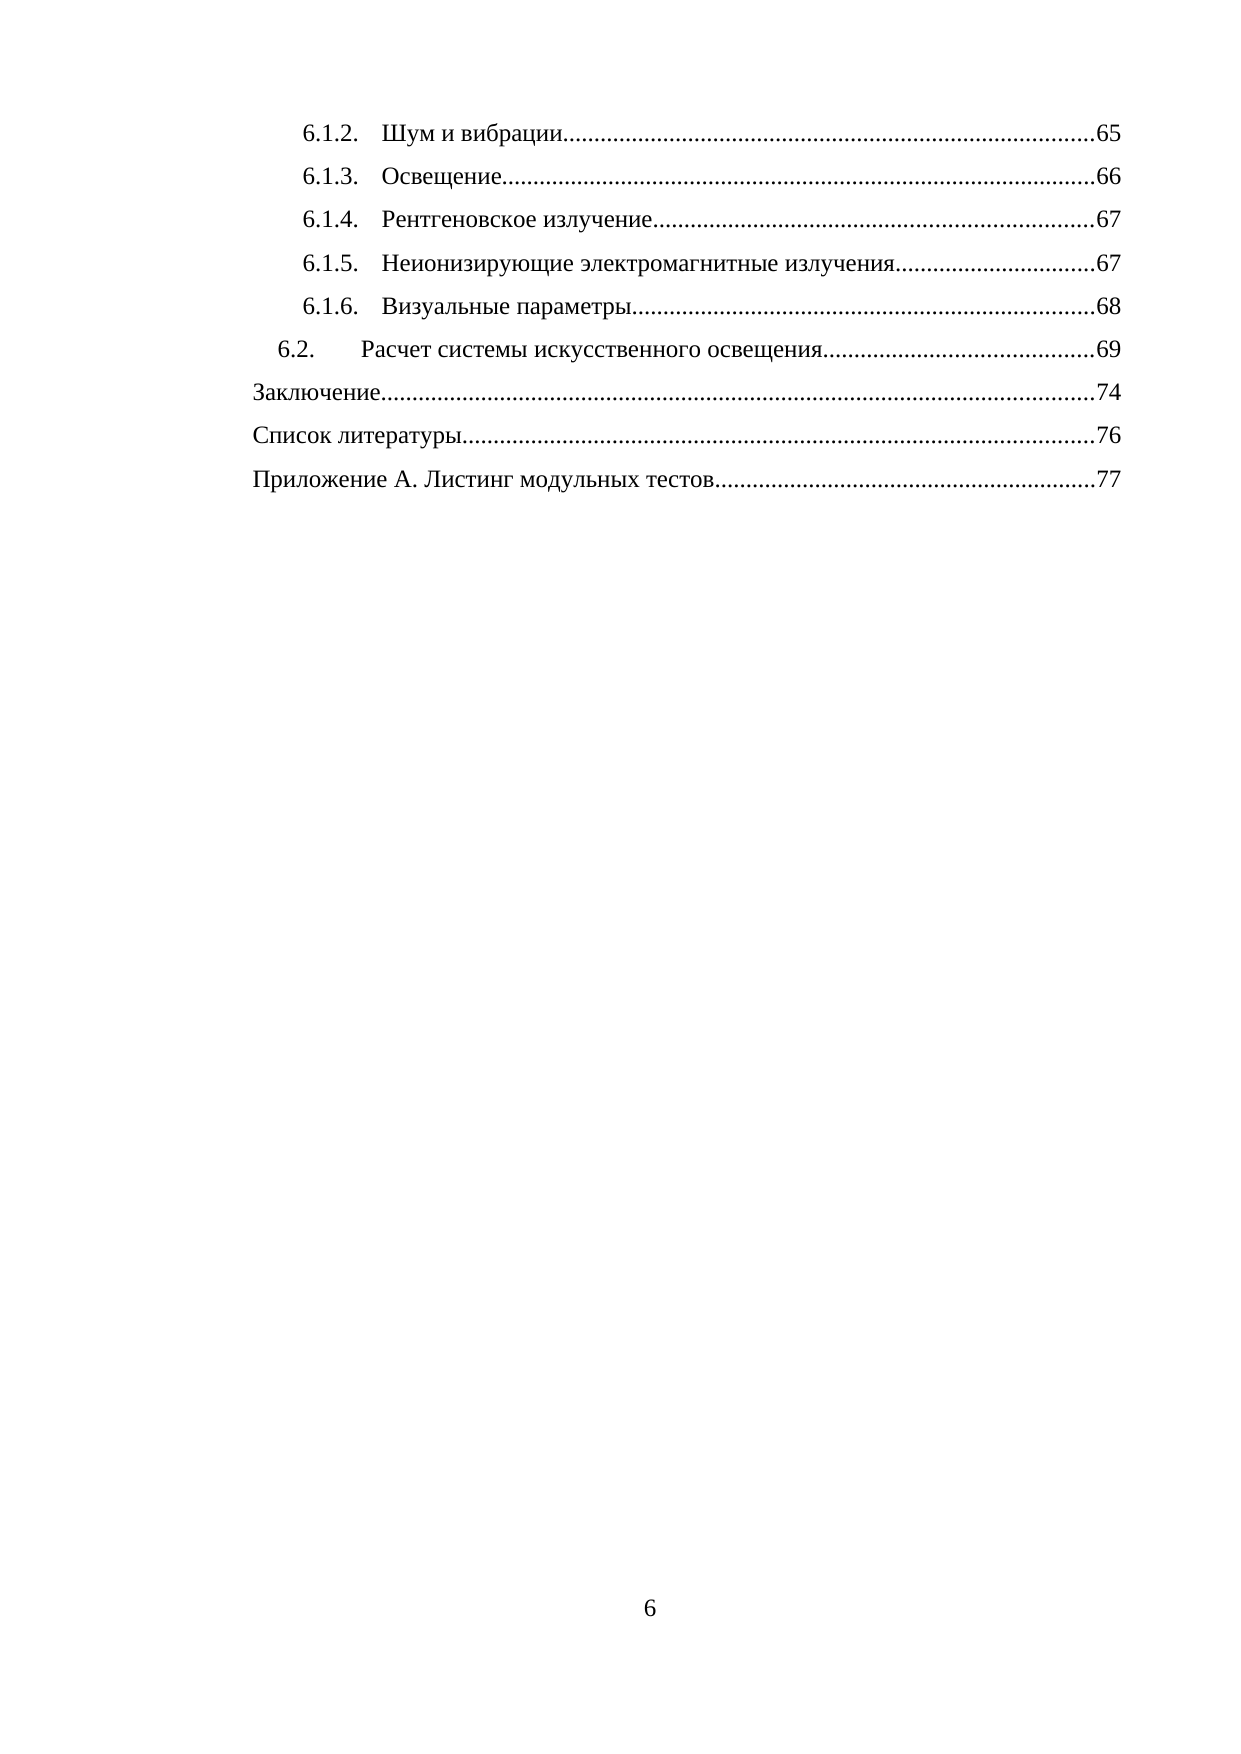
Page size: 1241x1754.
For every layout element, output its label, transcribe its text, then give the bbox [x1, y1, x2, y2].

text Список литературы 76 [177, 421, 1122, 449]
text 6.1.2. Шум и вибрации 65 [227, 118, 1122, 147]
text 6.2. Расчет системы искусственного освещения 69 [202, 334, 1122, 363]
text 6.1.6. Визуальные параметры 68 [227, 291, 1122, 320]
text 6.1.3. Освещение 66 [227, 161, 1122, 190]
text Приложение А. Листинг модульных тестов 77 [177, 464, 1122, 492]
text Заключение 74 [177, 377, 1122, 406]
text 6.1.4. Рентгеновское излучение 67 [227, 204, 1122, 233]
text 6.1.5. Неионизирующие электромагнитные излучения 67 [227, 248, 1122, 277]
